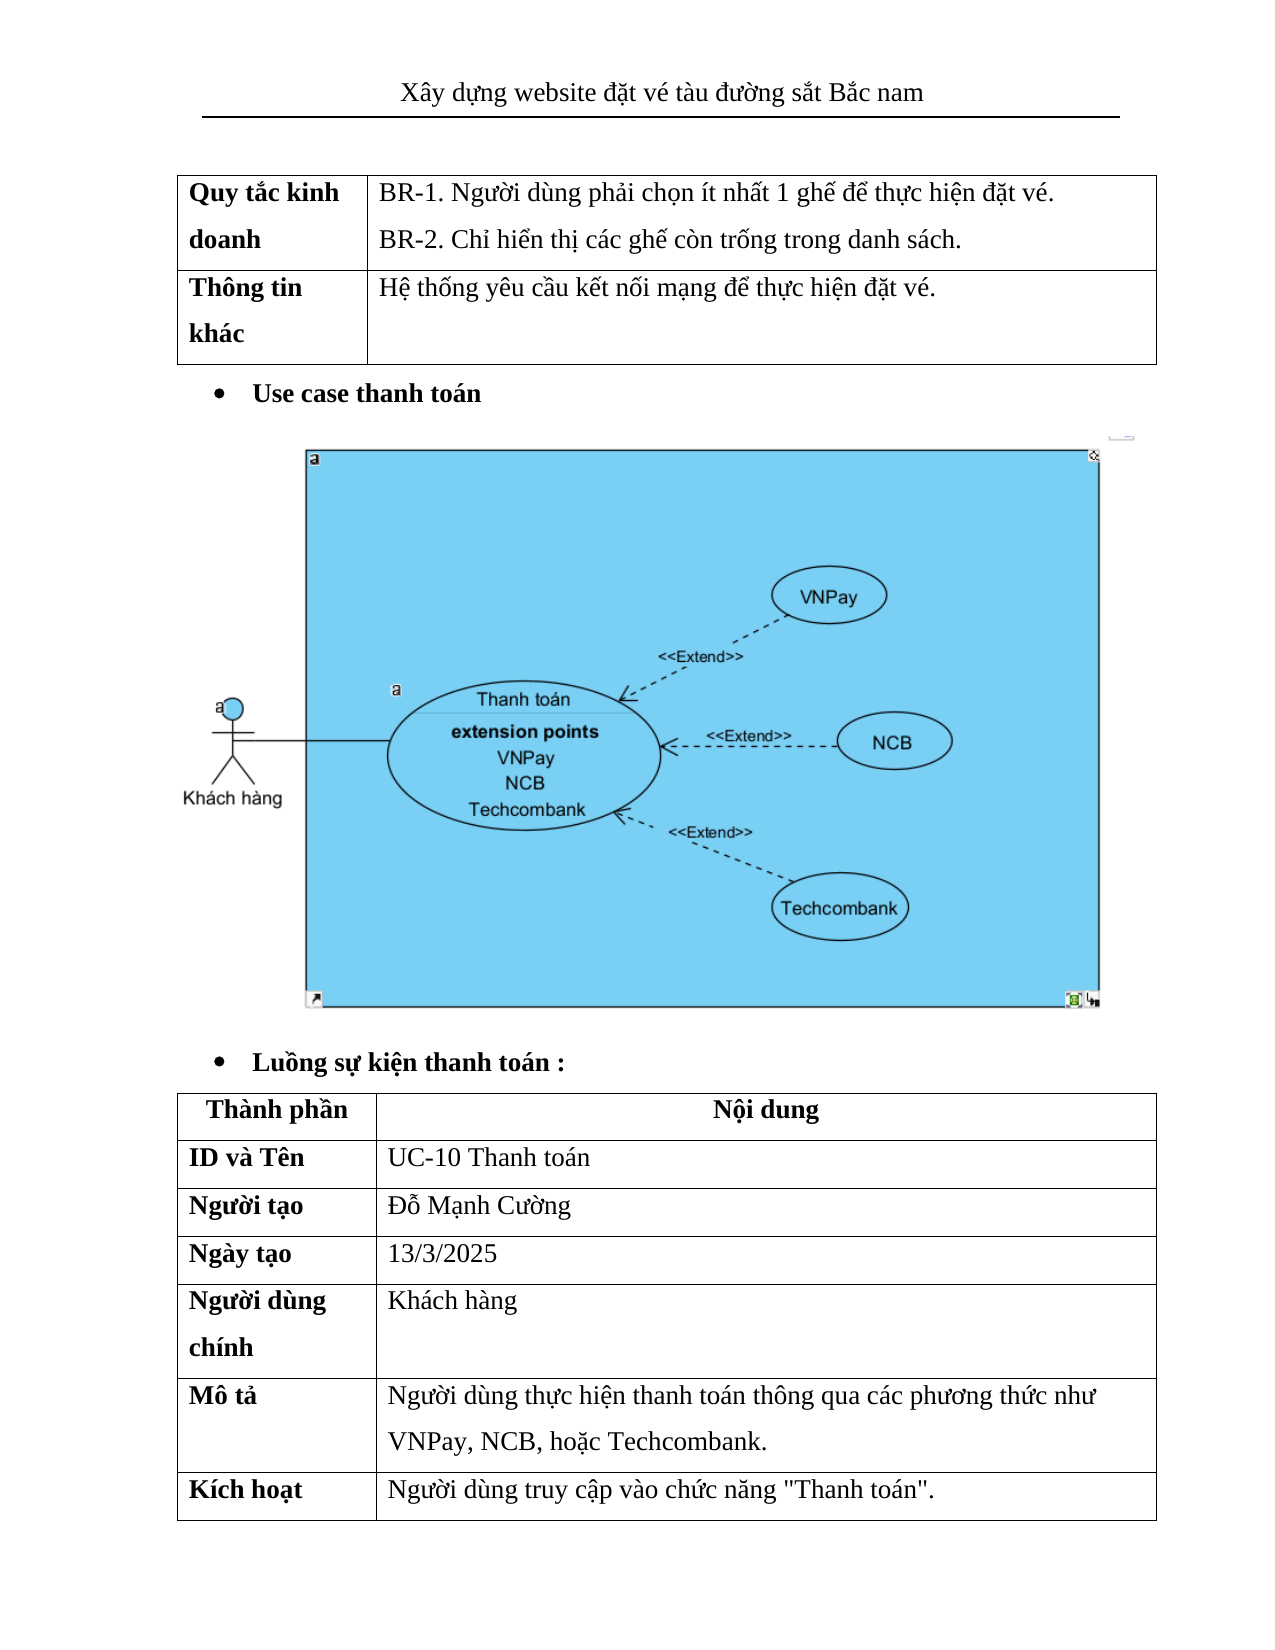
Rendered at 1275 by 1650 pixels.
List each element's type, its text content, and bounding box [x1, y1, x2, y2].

table_cell Người dùng truy cập vào chức năng "Thanh toán". [377, 1473, 1156, 1520]
table_cell Người tạo [178, 1189, 376, 1236]
table_cell Thông tin khác [178, 271, 367, 364]
table_cell Người dùng thực hiện thanh toán thông qua các phương thức như VNPay, NCB, hoặc Techcombank. [377, 1379, 1156, 1472]
table_cell 13/3/2025 [377, 1237, 1156, 1283]
table_header Thành phần [178, 1094, 376, 1140]
list Use case thanh toán [214, 377, 1156, 409]
table_header Nội dung [377, 1094, 1156, 1140]
table_cell Mô tả [178, 1379, 376, 1472]
table_cell Ngày tạo [178, 1237, 376, 1283]
list Luồng sự kiện thanh toán : [214, 1046, 1156, 1077]
table_cell ID và Tên [178, 1141, 376, 1188]
table_cell Kích hoạt [178, 1473, 376, 1520]
table_cell Người dùng chính [178, 1285, 376, 1378]
table_cell Đỗ Mạnh Cường [377, 1189, 1156, 1236]
table_cell UC-10 Thanh toán [377, 1141, 1156, 1188]
table_cell Hệ thống yêu cầu kết nối mạng để thực hiện đặt vé. [368, 271, 1156, 364]
table_cell Khách hàng [377, 1285, 1156, 1378]
table_cell Quy tắc kinh doanh [178, 176, 367, 269]
table_cell BR-1. Người dùng phải chọn ít nhất 1 ghế để thực hiện đặt vé. BR-2. Chỉ hiển thị các ghế còn trống trong danh sách. [368, 176, 1156, 269]
picture [177, 436, 1157, 1018]
